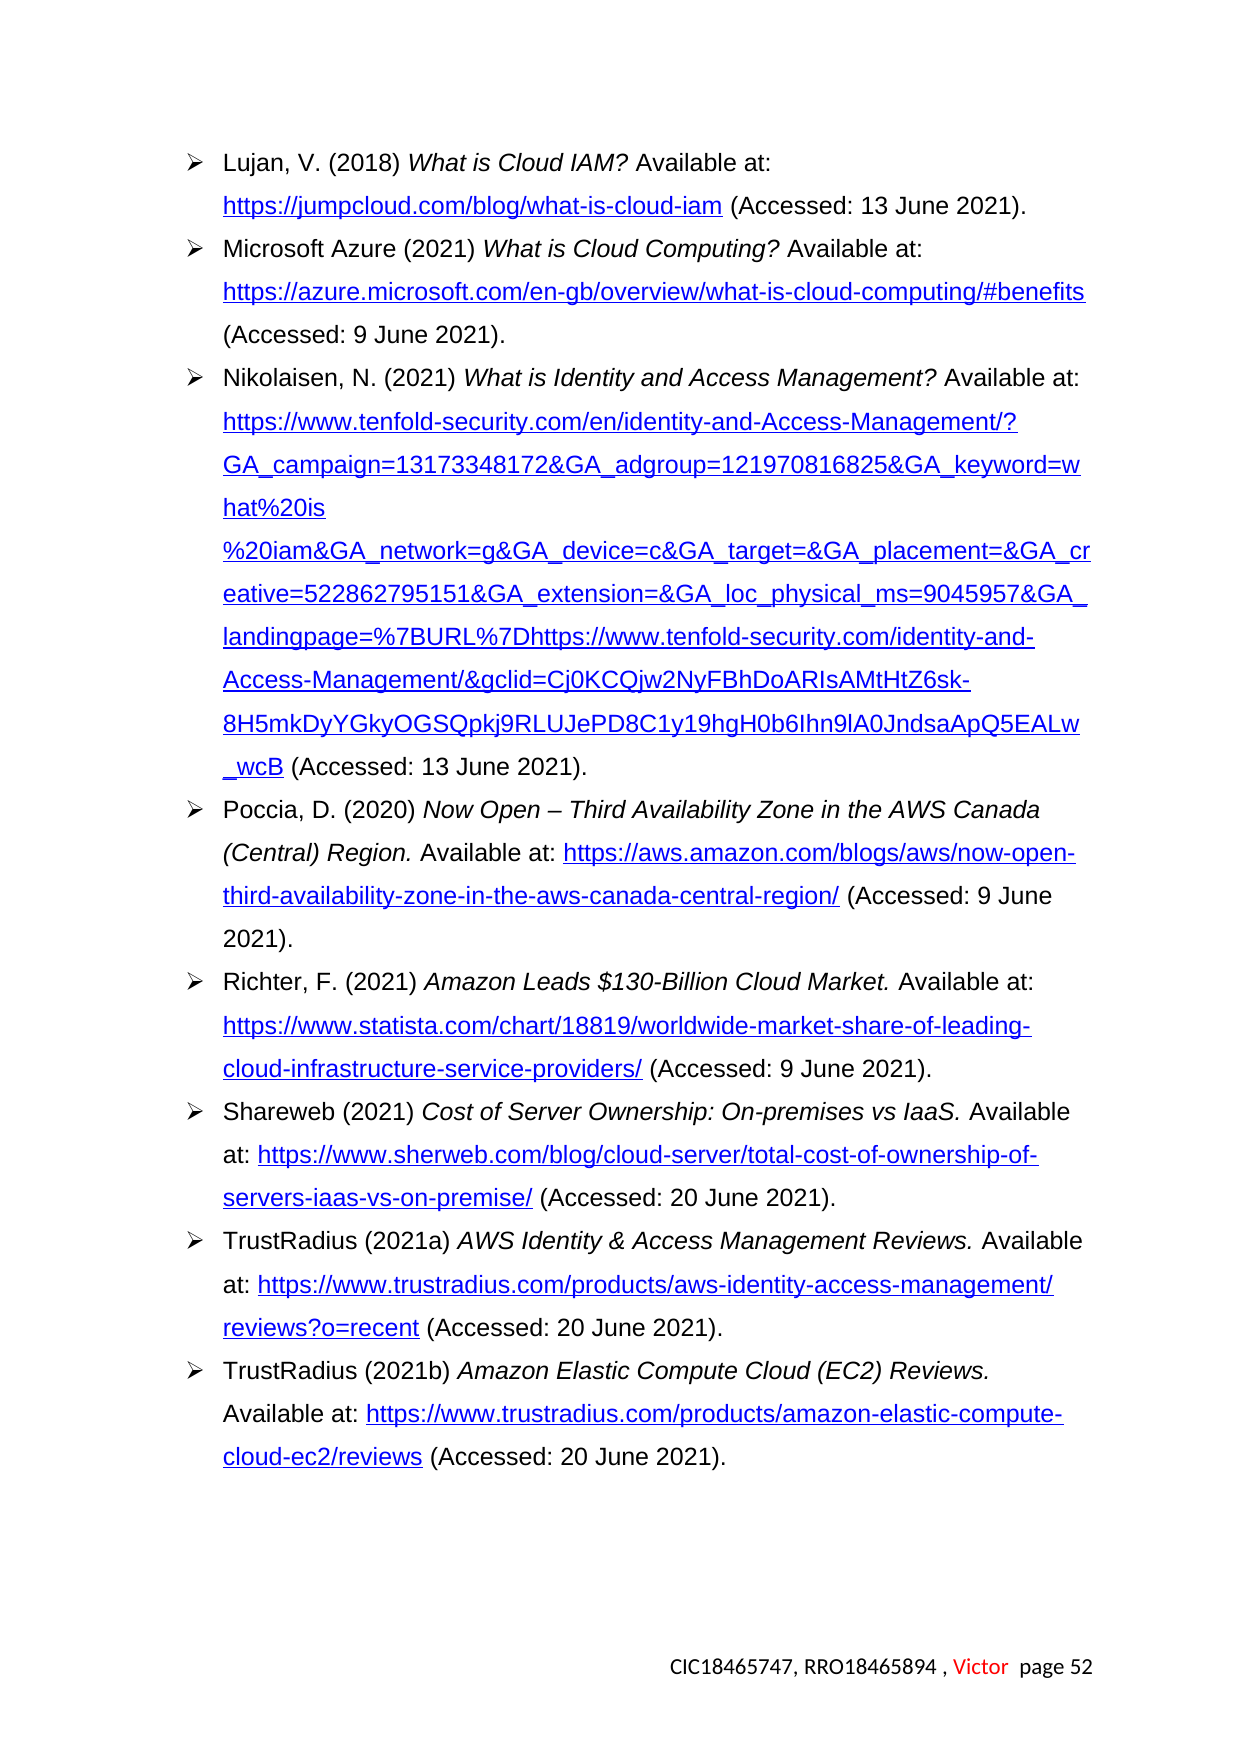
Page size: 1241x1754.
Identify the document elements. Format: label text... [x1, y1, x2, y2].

list Microsoft Azure (2021) What is Cloud Computing? Available at: https://azure.microsoft.com/en-gb/overview/what-is-cloud-computing/#benefits (Accessed: 9 June 2021). [185, 234, 1093, 349]
list TrustRadius (2021b) Amazon Elastic Compute Cloud (EC2) Reviews. Available at: https://www.trustradius.com/products/amazon-elastic-compute-cloud-ec2/reviews (Accessed: 20 June 2021). [185, 1356, 1093, 1471]
list Nikolaisen, N. (2021) What is Identity and Access Management? Available at: https://www.tenfold-security.com/en/identity-and-Access-Management/?GA_campaign=13173348172&GA_adgroup=121970816825&GA_keyword=what%20is%20iam&GA_network=g&GA_device=c&GA_target=&GA_placement=&GA_creative=522862795151&GA_extension=&GA_loc_physical_ms=9045957&GA_landingpage=%7BURL%7Dhttps://www.tenfold-security.com/identity-and-Access-Management/&gclid=Cj0KCQjw2NyFBhDoARIsAMtHtZ6sk-8H5mkDyYGkyOGSQpkj9RLUJePD8C1y19hgH0b6Ihn9lA0JndsaApQ5EALw_wcB (Accessed: 13 June 2021). [185, 363, 1093, 780]
list TrustRadius (2021a) AWS Identity & Access Management Reviews. Available at: https://www.trustradius.com/products/aws-identity-access-management/reviews?o=recent (Accessed: 20 June 2021). [185, 1226, 1093, 1341]
list Poccia, D. (2020) Now Open – Third Availability Zone in the AWS Canada (Central) Region. Available at: https://aws.amazon.com/blogs/aws/now-open-third-availability-zone-in-the-aws-canada-central-region/ (Accessed: 9 June 2021). [185, 795, 1093, 953]
list Lujan, V. (2018) What is Cloud IAM? Available at: https://jumpcloud.com/blog/what-is-cloud-iam (Accessed: 13 June 2021). [185, 148, 1093, 219]
list Shareweb (2021) Cost of Server Ownership: On-premises vs IaaS. Available at: https://www.sherweb.com/blog/cloud-server/total-cost-of-ownership-of-servers-iaas-vs-on-premise/ (Accessed: 20 June 2021). [185, 1097, 1093, 1212]
list Richter, F. (2021) Amazon Leads $130-Billion Cloud Market. Available at: https://www.statista.com/chart/18819/worldwide-market-share-of-leading-cloud-infrastructure-service-providers/ (Accessed: 9 June 2021). [185, 967, 1093, 1082]
